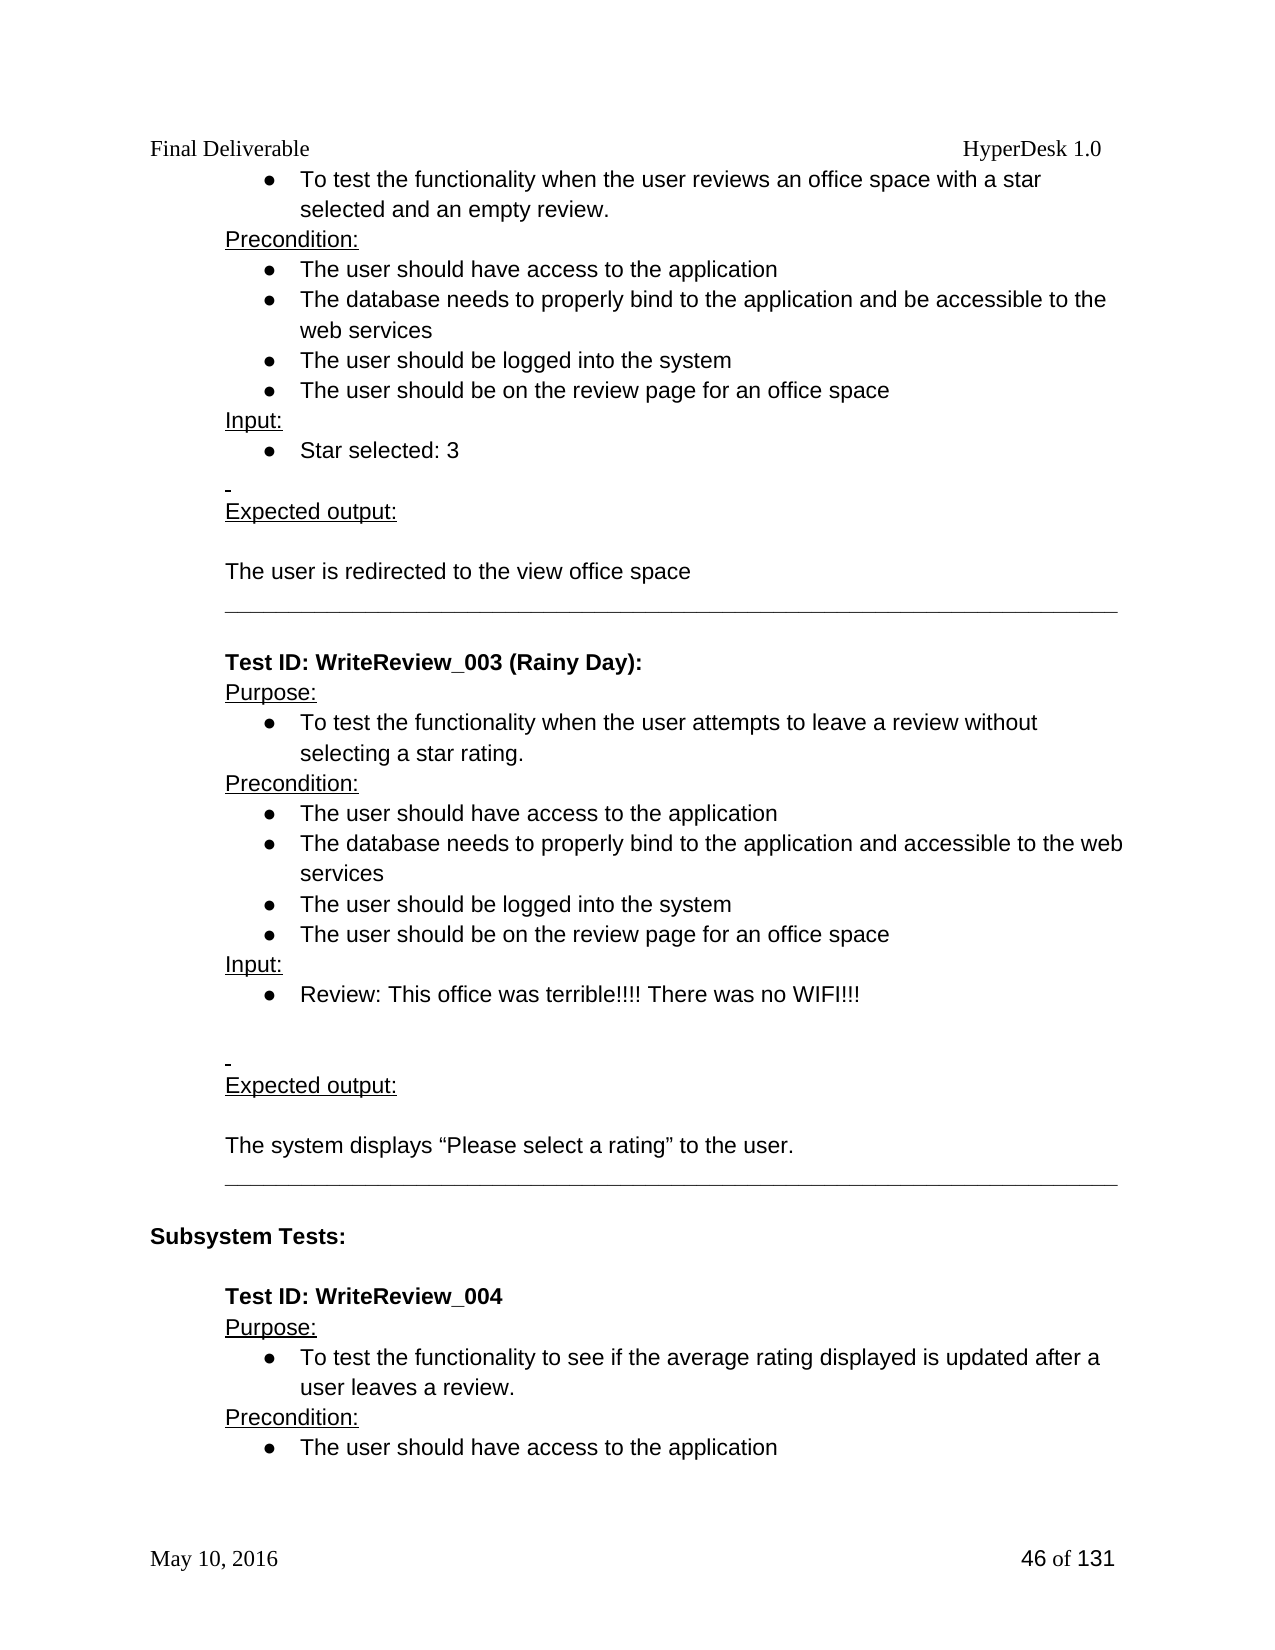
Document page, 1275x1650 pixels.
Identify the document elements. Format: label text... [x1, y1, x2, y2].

list The database needs to properly bind to the application and accessible to the web services [262, 830, 1125, 887]
text Precondition: [225, 770, 1125, 796]
text Purpose: [225, 679, 1125, 706]
list To test the functionality when the user attempts to leave a review without selecting a star rating. [262, 709, 1125, 766]
list Review: This office was terrible!!!! There was no WIFI!!! [262, 981, 1125, 1008]
text The system displays “Please select a rating” to the user. [225, 1132, 1125, 1159]
list The user should be on the review page for an office space [262, 921, 1125, 947]
list The user should be logged into the system [262, 347, 1125, 373]
text Input: [225, 951, 1125, 977]
list The user should have access to the application [262, 1434, 1125, 1461]
list The user should be on the review page for an office space [262, 377, 1125, 403]
text Subsystem Tests: [150, 1223, 1125, 1249]
list Star selected: 3 [262, 437, 1125, 464]
text Test ID: WriteReview_003 (Rainy Day): [225, 649, 1125, 675]
list The user should have access to the application [262, 800, 1125, 826]
list The user should be logged into the system [262, 891, 1125, 917]
text Input: [225, 407, 1125, 434]
list To test the functionality when the user reviews an office space with a star selected and an empty review. [262, 166, 1125, 222]
text The user is redirected to the view office space ______________________________________________________________________ [225, 558, 1125, 615]
list To test the functionality to see if the average rating displayed is updated after a user leaves a review. [262, 1344, 1125, 1400]
text Precondition: [225, 1404, 1125, 1431]
list The database needs to properly bind to the application and be accessible to the web services [262, 286, 1125, 343]
text Expected output: [225, 498, 1125, 524]
text Precondition: [225, 226, 1125, 252]
list The user should have access to the application [262, 256, 1125, 283]
text ______________________________________________________________________ [225, 1162, 1125, 1189]
text Test ID: WriteReview_004 [225, 1283, 1125, 1310]
text Purpose: [225, 1313, 1125, 1340]
text Expected output: [225, 1072, 1125, 1098]
